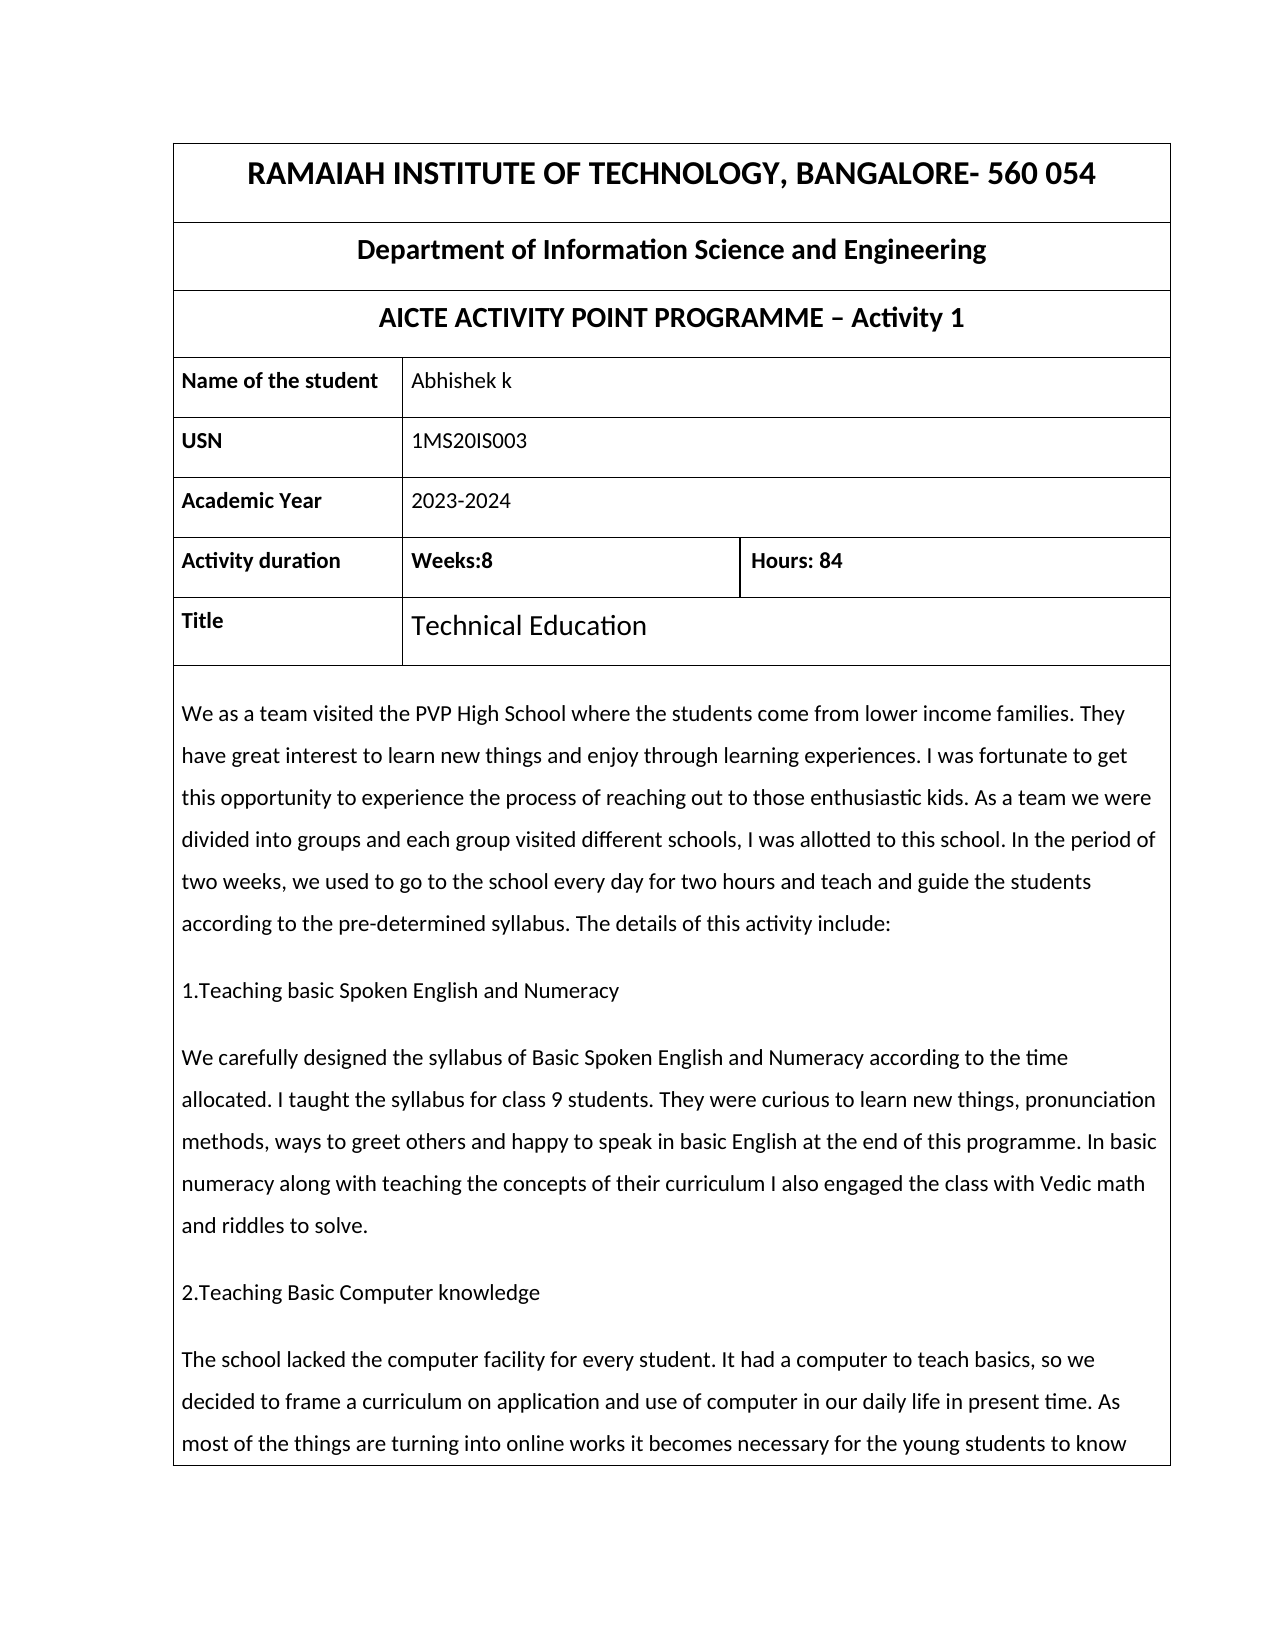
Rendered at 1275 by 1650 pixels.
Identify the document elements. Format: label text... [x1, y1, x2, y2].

table_cell Weeks:8 [403, 538, 739, 597]
table_cell Abhishek k [403, 358, 1170, 417]
table_cell Hours: 84 [741, 538, 1170, 597]
table_cell AICTE ACTIVITY POINT PROGRAMME – Activity 1 [174, 291, 1170, 357]
table_cell USN [174, 418, 402, 477]
table_header RAMAIAH INSTITUTE OF TECHNOLOGY, BANGALORE- 560 054 [174, 144, 1170, 222]
table_cell 1MS20IS003 [403, 418, 1170, 477]
table_cell Department of Information Science and Engineering [174, 223, 1170, 289]
table_cell Academic Year [174, 478, 402, 537]
table_cell Title [174, 598, 402, 665]
table_cell Technical Education [403, 598, 1170, 665]
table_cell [174, 666, 1170, 1465]
table_cell Activity duration [174, 538, 402, 597]
table_cell 2023-2024 [403, 478, 1170, 537]
table_cell Name of the student [174, 358, 402, 417]
